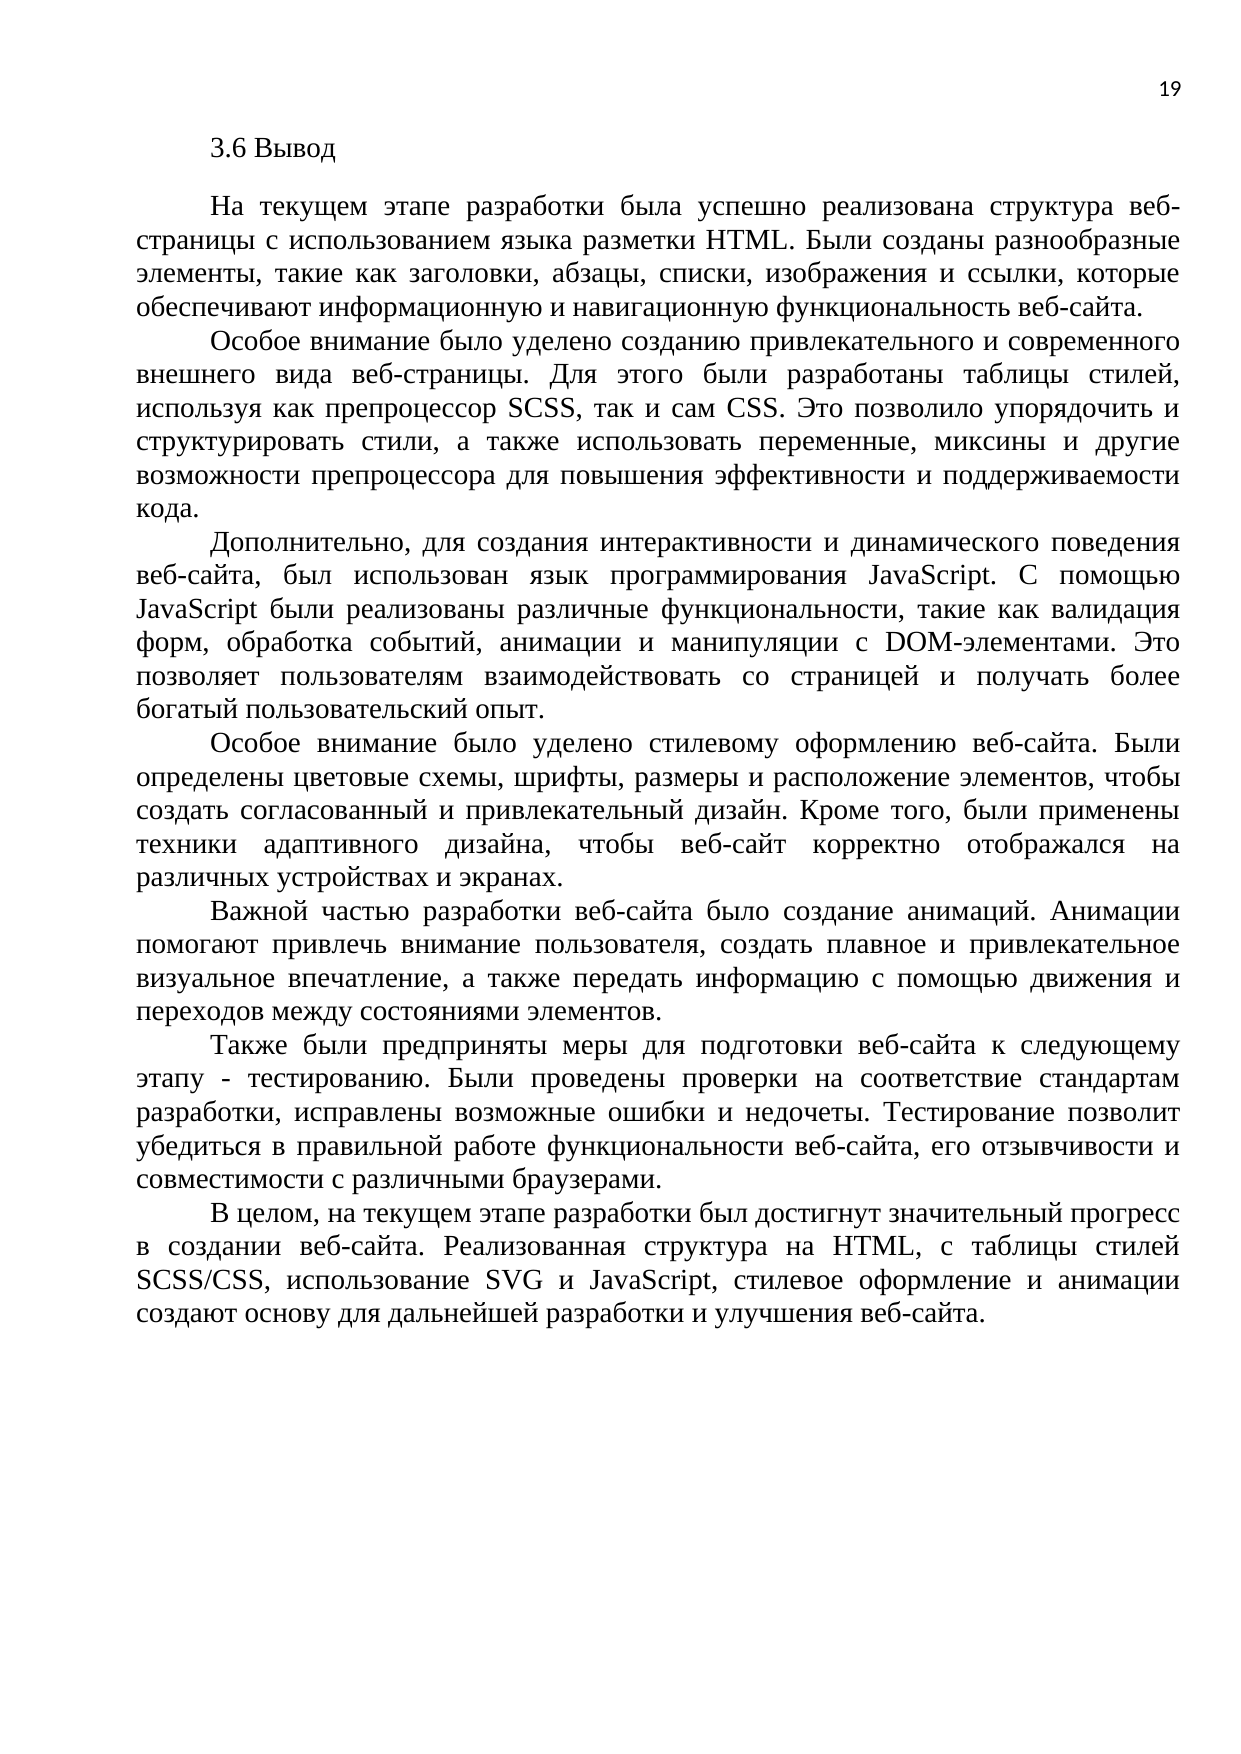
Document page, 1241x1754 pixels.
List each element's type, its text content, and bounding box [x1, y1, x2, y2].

text На текущем этапе разработки была успешно реализована структура веб-страницы с использованием языка разметки HTML. Были созданы разнообразные элементы, такие как заголовки, абзацы, списки, изображения и ссылки, которые обеспечивают информационную и навигационную функциональность веб-сайта. [136, 188, 1181, 323]
text Важной частью разработки веб-сайта было создание анимаций. Анимации помогают привлечь внимание пользователя, создать плавное и привлекательное визуальное впечатление, а также передать информацию с помощью движения и переходов между состояниями элементов. [136, 893, 1181, 1027]
subtitle 3.6 Вывод [136, 130, 1181, 163]
text Дополнительно, для создания интерактивности и динамического поведения веб-сайта, был использован язык программирования JavaScript. С помощью JavaScript были реализованы различные функциональности, такие как валидация форм, обработка событий, анимации и манипуляции с DOM-элементами. Это позволяет пользователям взаимодействовать со страницей и получать более богатый пользовательский опыт. [136, 524, 1181, 725]
text Также были предприняты меры для подготовки веб-сайта к следующему этапу - тестированию. Были проведены проверки на соответствие стандартам разработки, исправлены возможные ошибки и недочеты. Тестирование позволит убедиться в правильной работе функциональности веб-сайта, его отзывчивости и совместимости с различными браузерами. [136, 1027, 1181, 1195]
text В целом, на текущем этапе разработки был достигнут значительный прогресс в создании веб-сайта. Реализованная структура на HTML, с таблицы стилей SCSS/CSS, использование SVG и JavaScript, стилевое оформление и анимации создают основу для дальнейшей разработки и улучшения веб-сайта. [136, 1195, 1181, 1329]
text Особое внимание было уделено стилевому оформлению веб-сайта. Были определены цветовые схемы, шрифты, размеры и расположение элементов, чтобы создать согласованный и привлекательный дизайн. Кроме того, были применены техники адаптивного дизайна, чтобы веб-сайт корректно отображался на различных устройствах и экранах. [136, 725, 1181, 893]
text Особое внимание было уделено созданию привлекательного и современного внешнего вида веб-страницы. Для этого были разработаны таблицы стилей, используя как препроцессор SCSS, так и сам CSS. Это позволило упорядочить и структурировать стили, а также использовать переменные, миксины и другие возможности препроцессора для повышения эффективности и поддерживаемости кода. [136, 323, 1181, 524]
